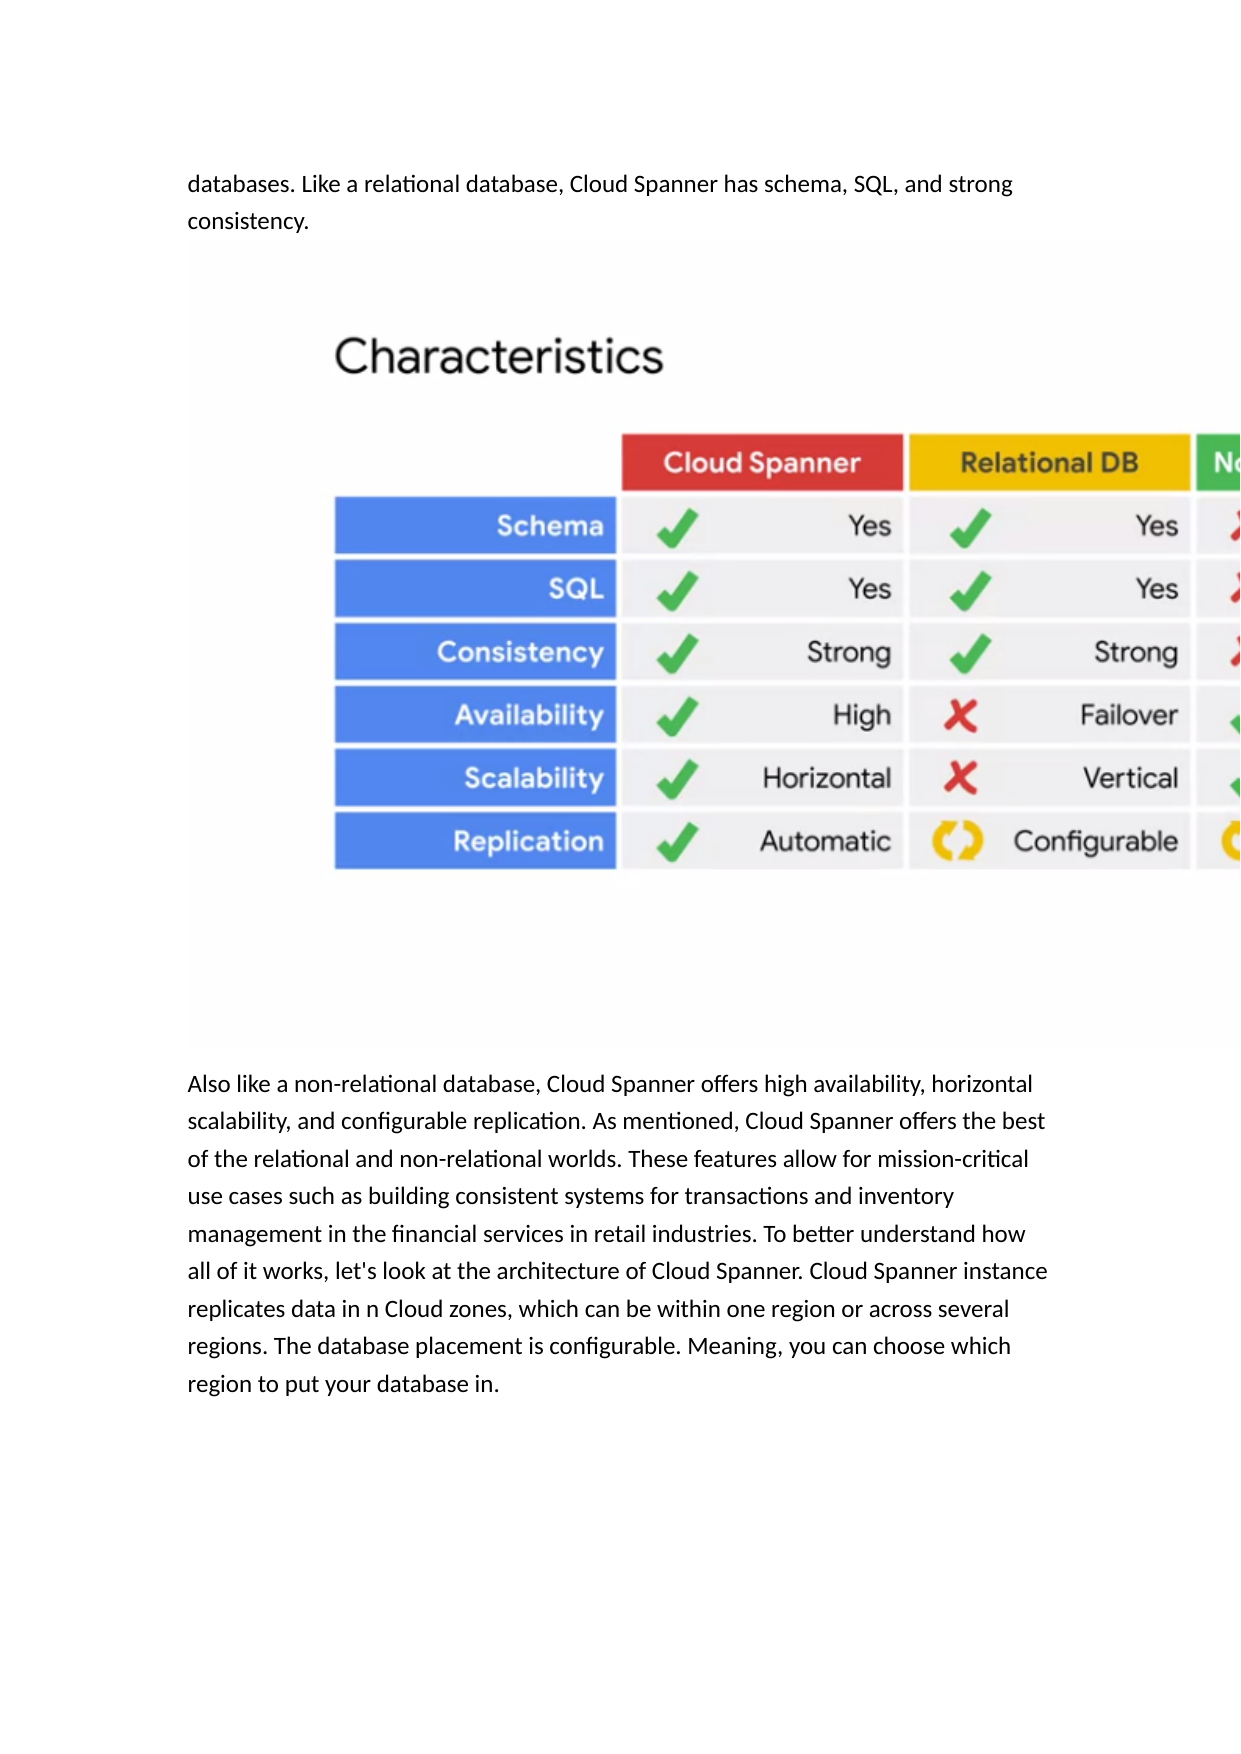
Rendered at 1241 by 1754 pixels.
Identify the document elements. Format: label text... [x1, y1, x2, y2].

text Also like a non-relational database, Cloud Spanner offers high availability, horizontal scalability, and configurable replication. As mentioned, Cloud Spanner offers the best of the relational and non-relational worlds. These features allow for mission-critical use cases such as building consistent systems for transactions and inventory management in the financial services in retail industries. To better understand how all of it works, let's look at the architecture of Cloud Spanner. Cloud Spanner instance replicates data in n Cloud zones, which can be within one region or across several regions. The database placement is configurable. Meaning, you can choose which region to put your database in. [187, 1064, 1053, 1402]
picture [187, 239, 1241, 1048]
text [187, 164, 1053, 239]
